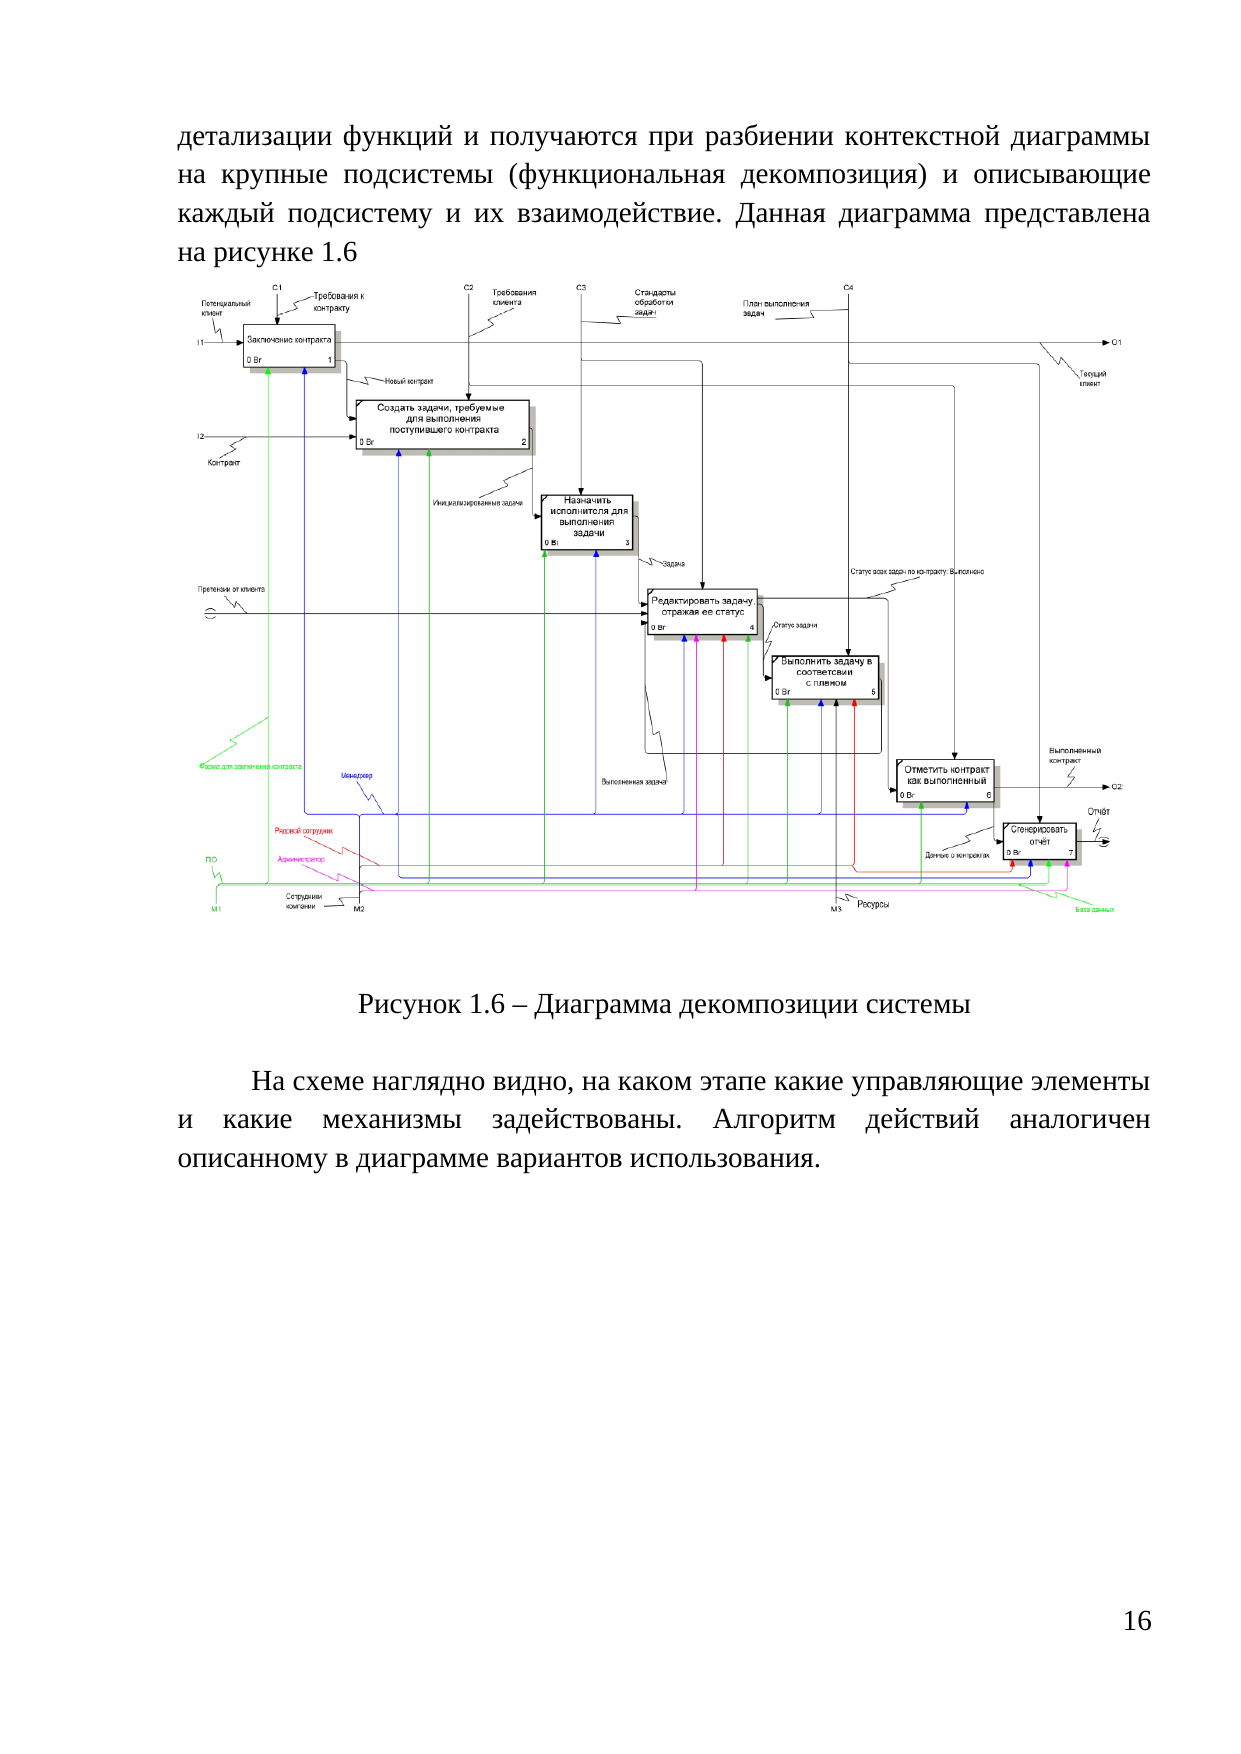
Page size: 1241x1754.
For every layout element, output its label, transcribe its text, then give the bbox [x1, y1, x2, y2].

text Рисунок 1.6 – Диаграмма декомпозиции системы [177, 986, 1152, 1019]
picture [177, 272, 1152, 943]
text На схеме наглядно видно, на каком этапе какие управляющие элементы и какие механизмы задействованы. Алгоритм действий аналогичен описанному в диаграмме вариантов использования. [177, 1063, 1152, 1174]
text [177, 118, 1152, 267]
